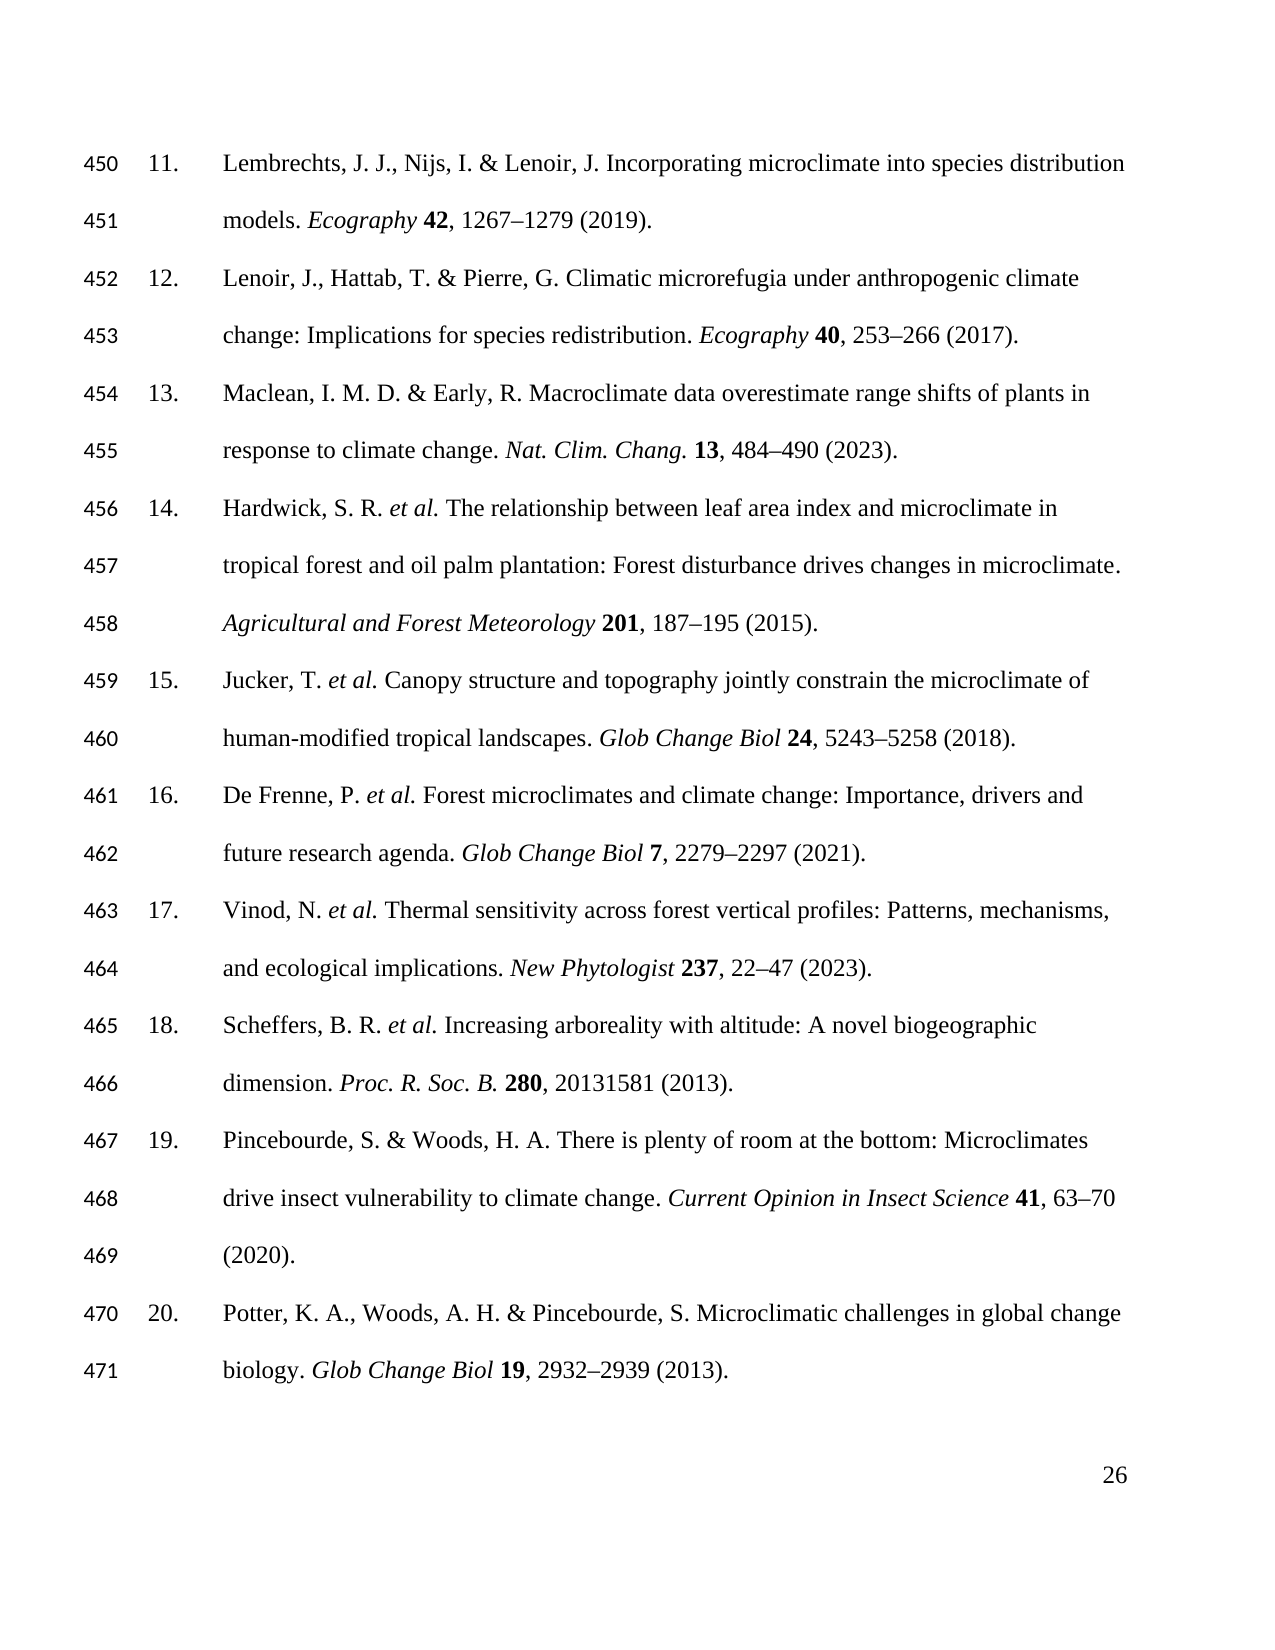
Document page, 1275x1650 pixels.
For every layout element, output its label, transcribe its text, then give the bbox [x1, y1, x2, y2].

text 13. Maclean, I. M. D. & Early, R. Macroclimate data overestimate range shifts of plants in response to climate change. Nat. Clim. Chang. 13, 484–490 (2023). [148, 378, 1127, 464]
text 14. Hardwick, S. R. et al. The relationship between leaf area index and microclimate in tropical forest and oil palm plantation: Forest disturbance drives changes in microclimate. Agricultural and Forest Meteorology 201, 187–195 (2015). [148, 493, 1127, 636]
text 18. Scheffers, B. R. et al. Increasing arboreality with altitude: A novel biogeographic dimension. Proc. R. Soc. B. 280, 20131581 (2013). [148, 1010, 1127, 1096]
text 11. Lembrechts, J. J., Nijs, I. & Lenoir, J. Incorporating microclimate into species distribution models. Ecography 42, 1267–1279 (2019). [148, 148, 1127, 234]
text 15. Jucker, T. et al. Canopy structure and topography jointly constrain the microclimate of human-modified tropical landscapes. Glob Change Biol 24, 5243–5258 (2018). [148, 665, 1127, 751]
text 19. Pincebourde, S. & Woods, H. A. There is plenty of room at the bottom: Microclimates drive insect vulnerability to climate change. Current Opinion in Insect Science 41, 63–70 (2020). [148, 1125, 1127, 1269]
text 16. De Frenne, P. et al. Forest microclimates and climate change: Importance, drivers and future research agenda. Glob Change Biol 7, 2279–2297 (2021). [148, 780, 1127, 866]
text 17. Vinod, N. et al. Thermal sensitivity across forest vertical profiles: Patterns, mechanisms, and ecological implications. New Phytologist 237, 22–47 (2023). [148, 895, 1127, 981]
text 12. Lenoir, J., Hattab, T. & Pierre, G. Climatic microrefugia under anthropogenic climate change: Implications for species redistribution. Ecography 40, 253–266 (2017). [148, 263, 1127, 349]
text 20. Potter, K. A., Woods, A. H. & Pincebourde, S. Microclimatic challenges in global change biology. Glob Change Biol 19, 2932–2939 (2013). [148, 1298, 1127, 1384]
